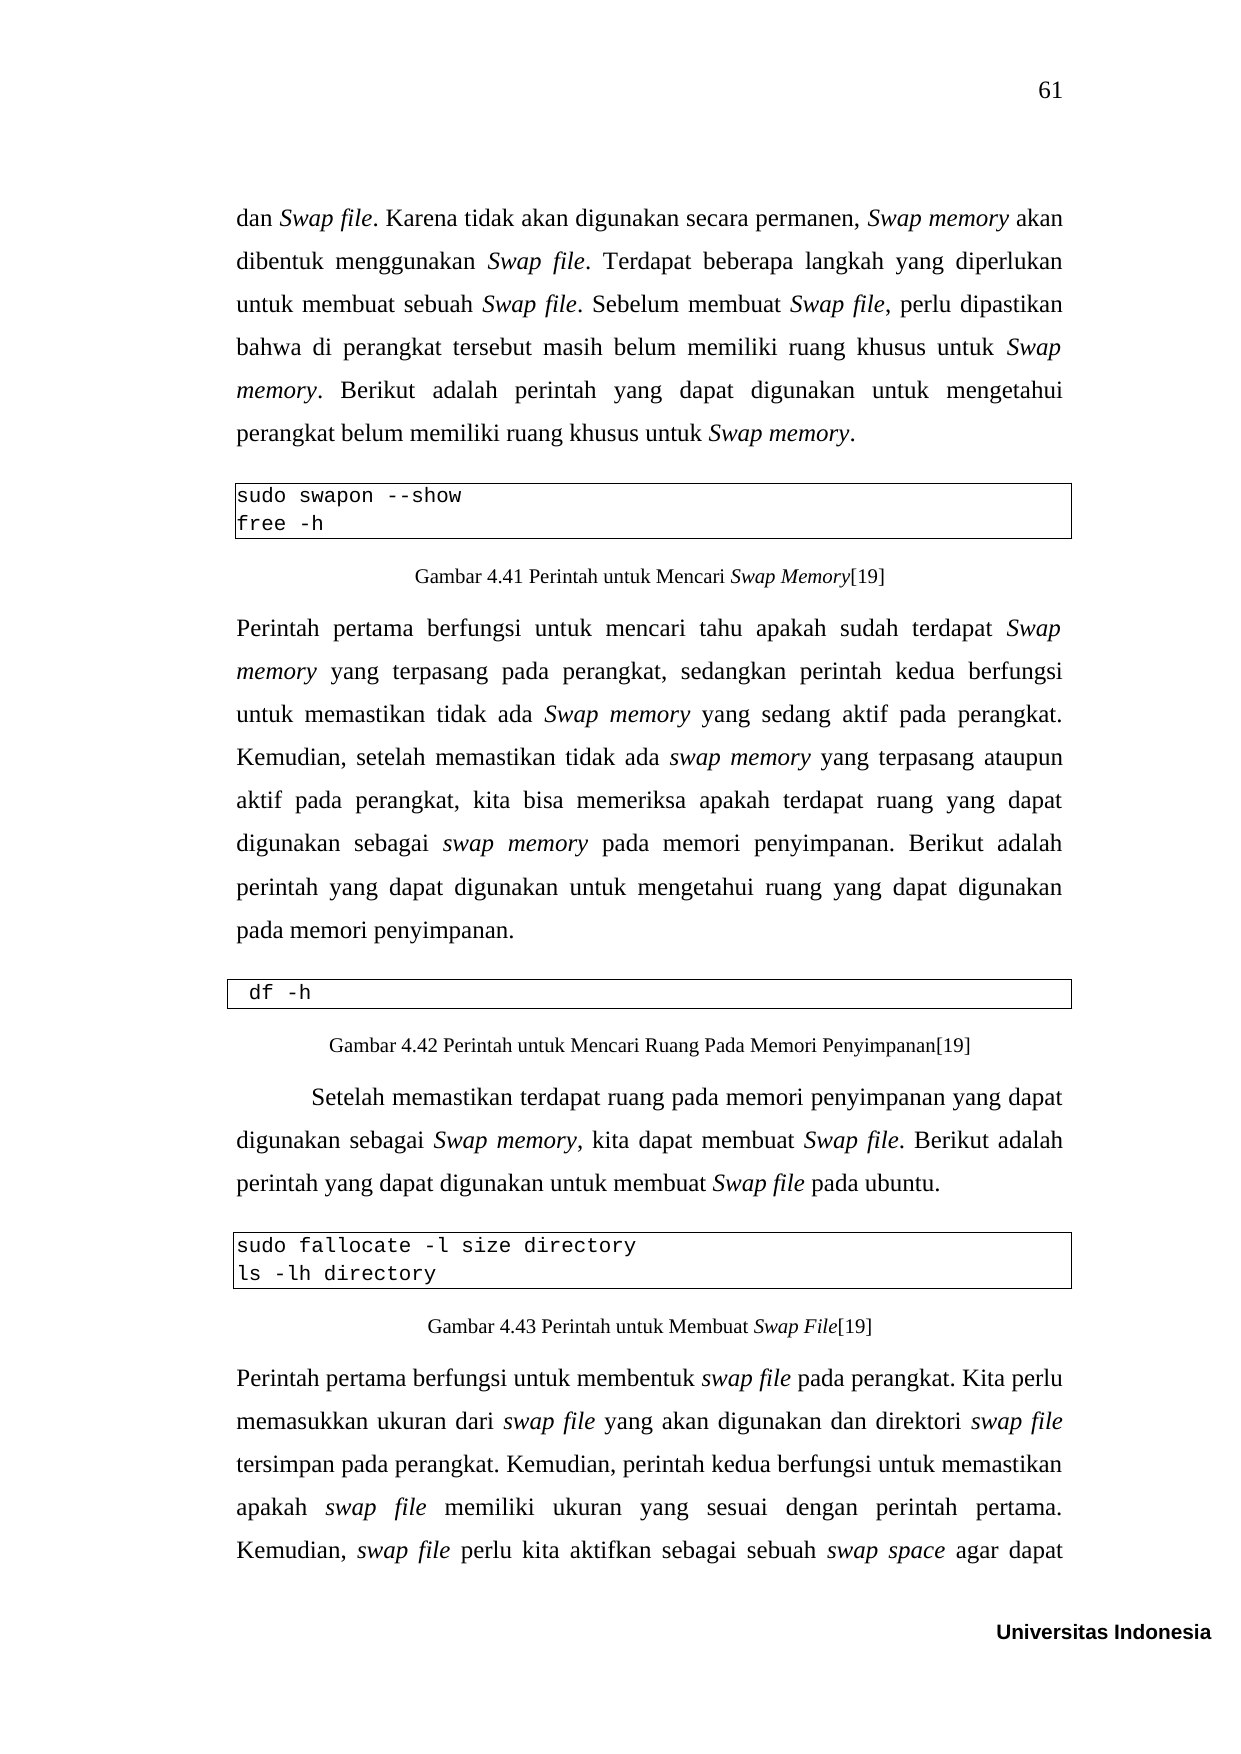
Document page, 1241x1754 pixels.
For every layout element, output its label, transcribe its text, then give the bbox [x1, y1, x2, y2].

text Gambar 4.14 Perintah untuk Mencari Swap Memory [236, 564, 1063, 588]
text ls -lh directory [234, 1259, 1071, 1288]
text df -h [228, 980, 1071, 1008]
text Gambar 4.16 Perintah untuk Membuat Swap File [236, 1314, 1063, 1338]
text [236, 203, 1063, 447]
text free -h [236, 509, 1071, 538]
text sudo fallocate -l size directory [234, 1233, 1071, 1259]
text Setelah memastikan terdapat ruang pada memori penyimpanan yang dapat digunakan sebagai Swap memory, kita dapat membuat Swap file. Berikut adalah perintah yang dapat digunakan untuk membuat Swap file pada ubuntu. [236, 1082, 1063, 1197]
text Gambar 4.15 Perintah untuk Mencari Ruang Pada Memori Penyimpanan [236, 1033, 1063, 1057]
text sudo swapon --show [236, 484, 1071, 509]
text Perintah pertama berfungsi untuk mencari tahu apakah sudah terdapat Swap memory yang terpasang pada perangkat, sedangkan perintah kedua berfungsi untuk memastikan tidak ada Swap memory yang sedang aktif pada perangkat. Kemudian, setelah memastikan tidak ada swap memory yang terpasang ataupun aktif pada perangkat, kita bisa memeriksa apakah terdapat ruang yang dapat digunakan sebagai swap memory pada memori penyimpanan. Berikut adalah perintah yang dapat digunakan untuk mengetahui ruang yang dapat digunakan pada memori penyimpanan. [236, 613, 1063, 943]
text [236, 1363, 1063, 1564]
